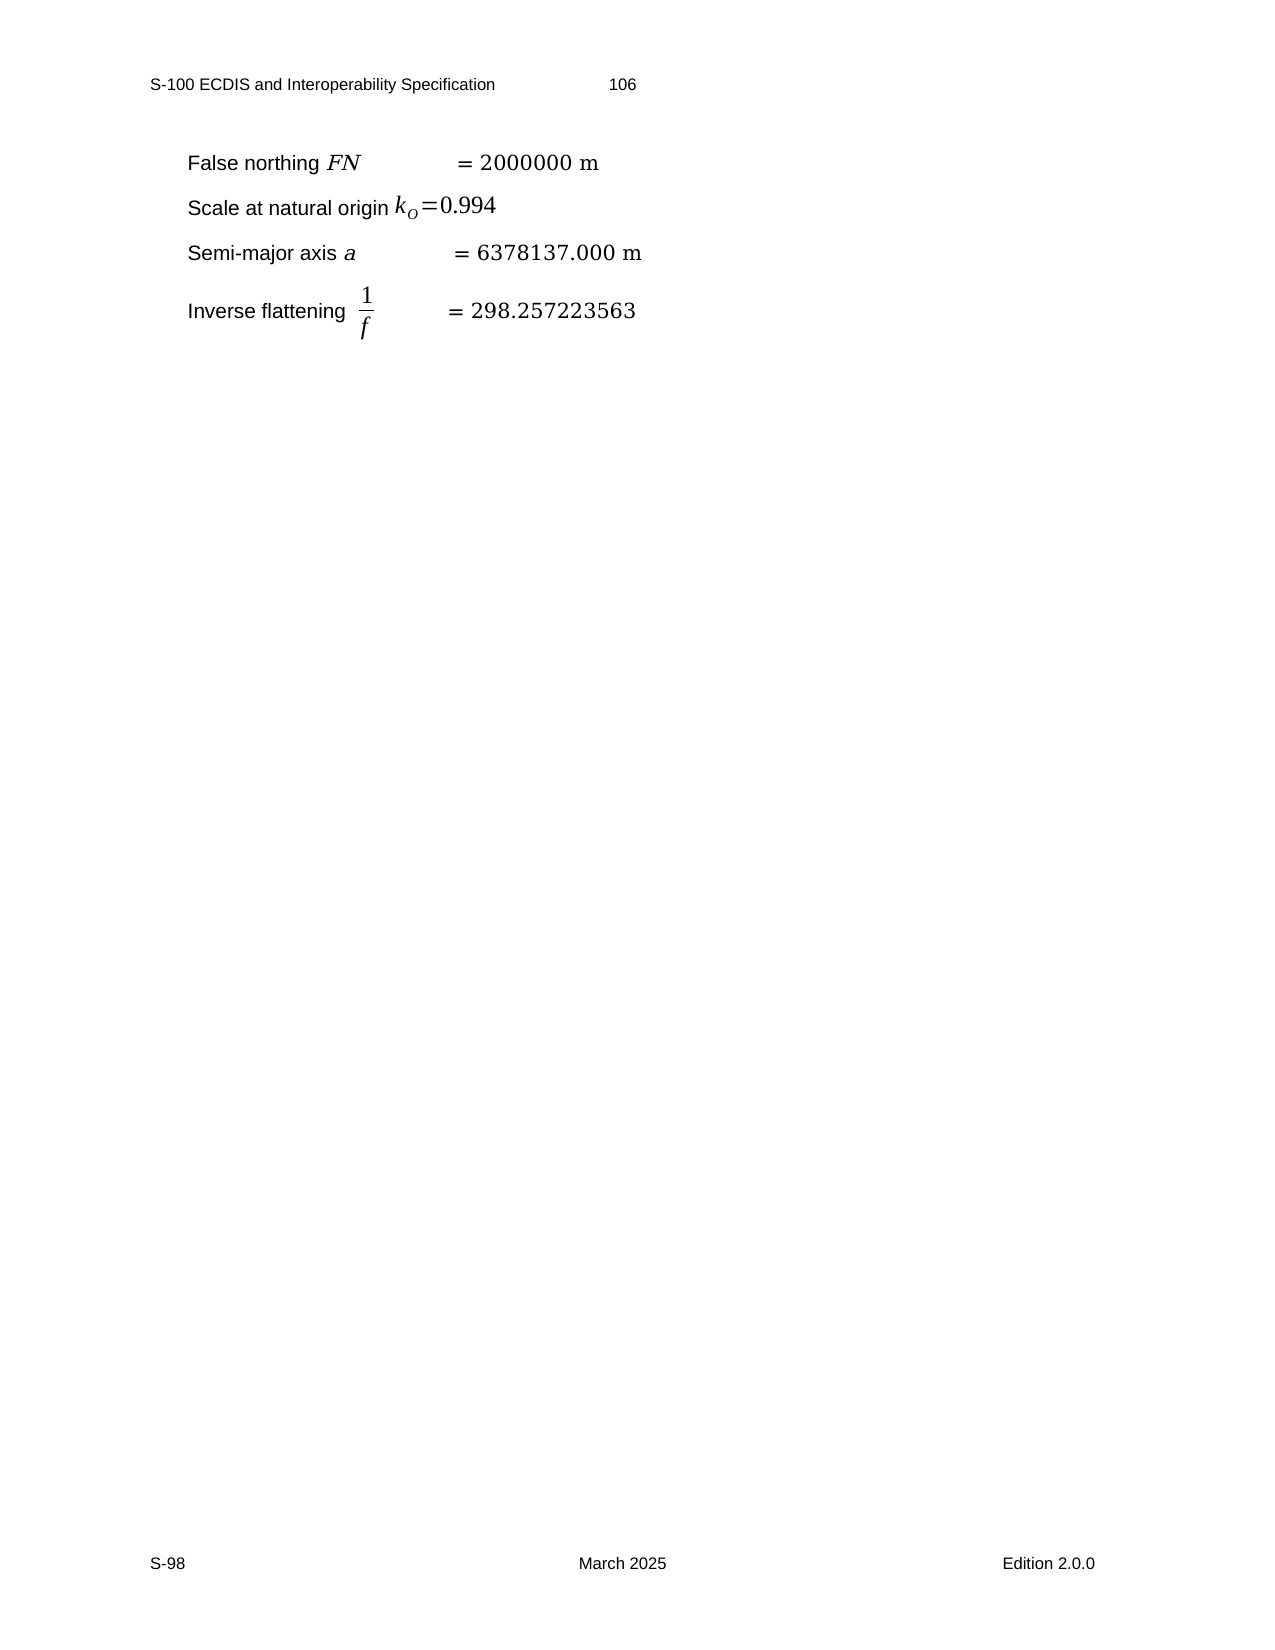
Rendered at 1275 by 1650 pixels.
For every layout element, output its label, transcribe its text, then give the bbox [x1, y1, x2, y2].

text Inverse flattening = 298.257223563 [187, 281, 1125, 340]
text Scale at natural origin [187, 192, 1125, 223]
text False northing FN = 2000000 m [187, 150, 1125, 175]
text Semi-major axis a = 6378137.000 m [187, 240, 1125, 265]
